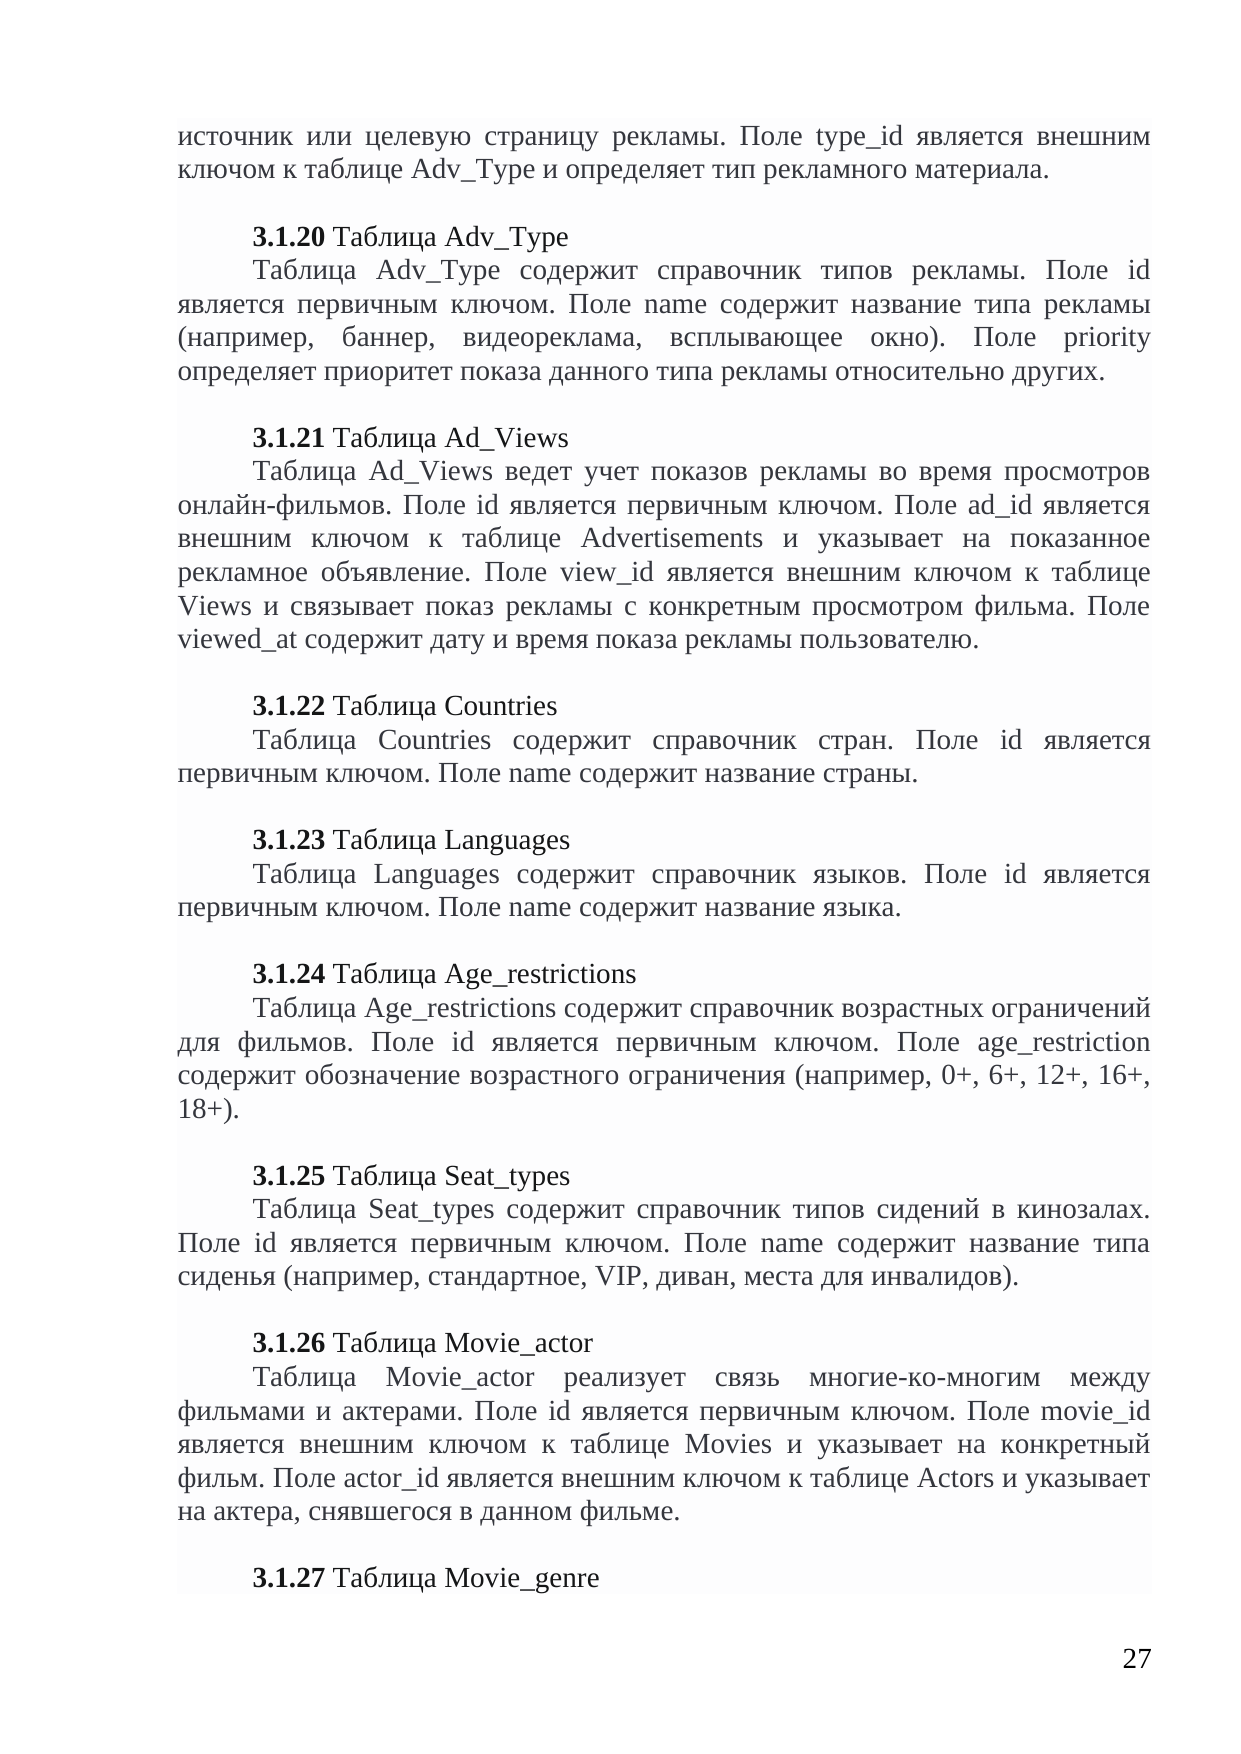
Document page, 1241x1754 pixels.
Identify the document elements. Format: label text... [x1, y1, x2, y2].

subtitle 3.1.25 Таблица Seat_types [177, 1158, 1152, 1191]
subtitle 3.1.22 Таблица Countries [177, 688, 1152, 722]
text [177, 118, 1152, 185]
subtitle 3.1.21 Таблица Ad_Views [177, 420, 1152, 453]
text Таблица Adv_Type содержит справочник типов рекламы. Поле id является первичным ключом. Поле name содержит название типа рекламы (например, баннер, видеореклама, всплывающее окно). Поле priority определяет приоритет показа данного типа рекламы относительно других. [177, 252, 1152, 386]
text Таблица Movie_actor реализует связь многие-ко-многим между фильмами и актерами. Поле id является первичным ключом. Поле movie_id является внешним ключом к таблице Movies и указывает на конкретный фильм. Поле actor_id является внешним ключом к таблице Actors и указывает на актера, снявшегося в данном фильме. [177, 1359, 1152, 1527]
subtitle 3.1.23 Таблица Languages [177, 822, 1152, 856]
subtitle 3.1.20 Таблица Adv_Type [177, 219, 1152, 252]
text Таблица Seat_types содержит справочник типов сидений в кинозалах. Поле id является первичным ключом. Поле name содержит название типа сиденья (например, стандартное, VIP, диван, места для инвалидов). [177, 1191, 1152, 1292]
subtitle 3.1.27 Таблица Movie_genre [177, 1560, 1152, 1594]
text Таблица Countries содержит справочник стран. Поле id является первичным ключом. Поле name содержит название страны. [177, 722, 1152, 789]
subtitle 3.1.26 Таблица Movie_actor [177, 1326, 1152, 1359]
text Таблица Languages содержит справочник языков. Поле id является первичным ключом. Поле name содержит название языка. [177, 856, 1152, 923]
text Таблица Ad_Views ведет учет показов рекламы во время просмотров онлайн-фильмов. Поле id является первичным ключом. Поле ad_id является внешним ключом к таблице Advertisements и указывает на показанное рекламное объявление. Поле view_id является внешним ключом к таблице Views и связывает показ рекламы с конкретным просмотром фильма. Поле viewed_at содержит дату и время показа рекламы пользователю. [177, 453, 1152, 655]
text Таблица Age_restrictions содержит справочник возрастных ограничений для фильмов. Поле id является первичным ключом. Поле age_restriction содержит обозначение возрастного ограничения (например, 0+, 6+, 12+, 16+, 18+). [177, 990, 1152, 1124]
subtitle 3.1.24 Таблица Age_restrictions [177, 957, 1152, 990]
